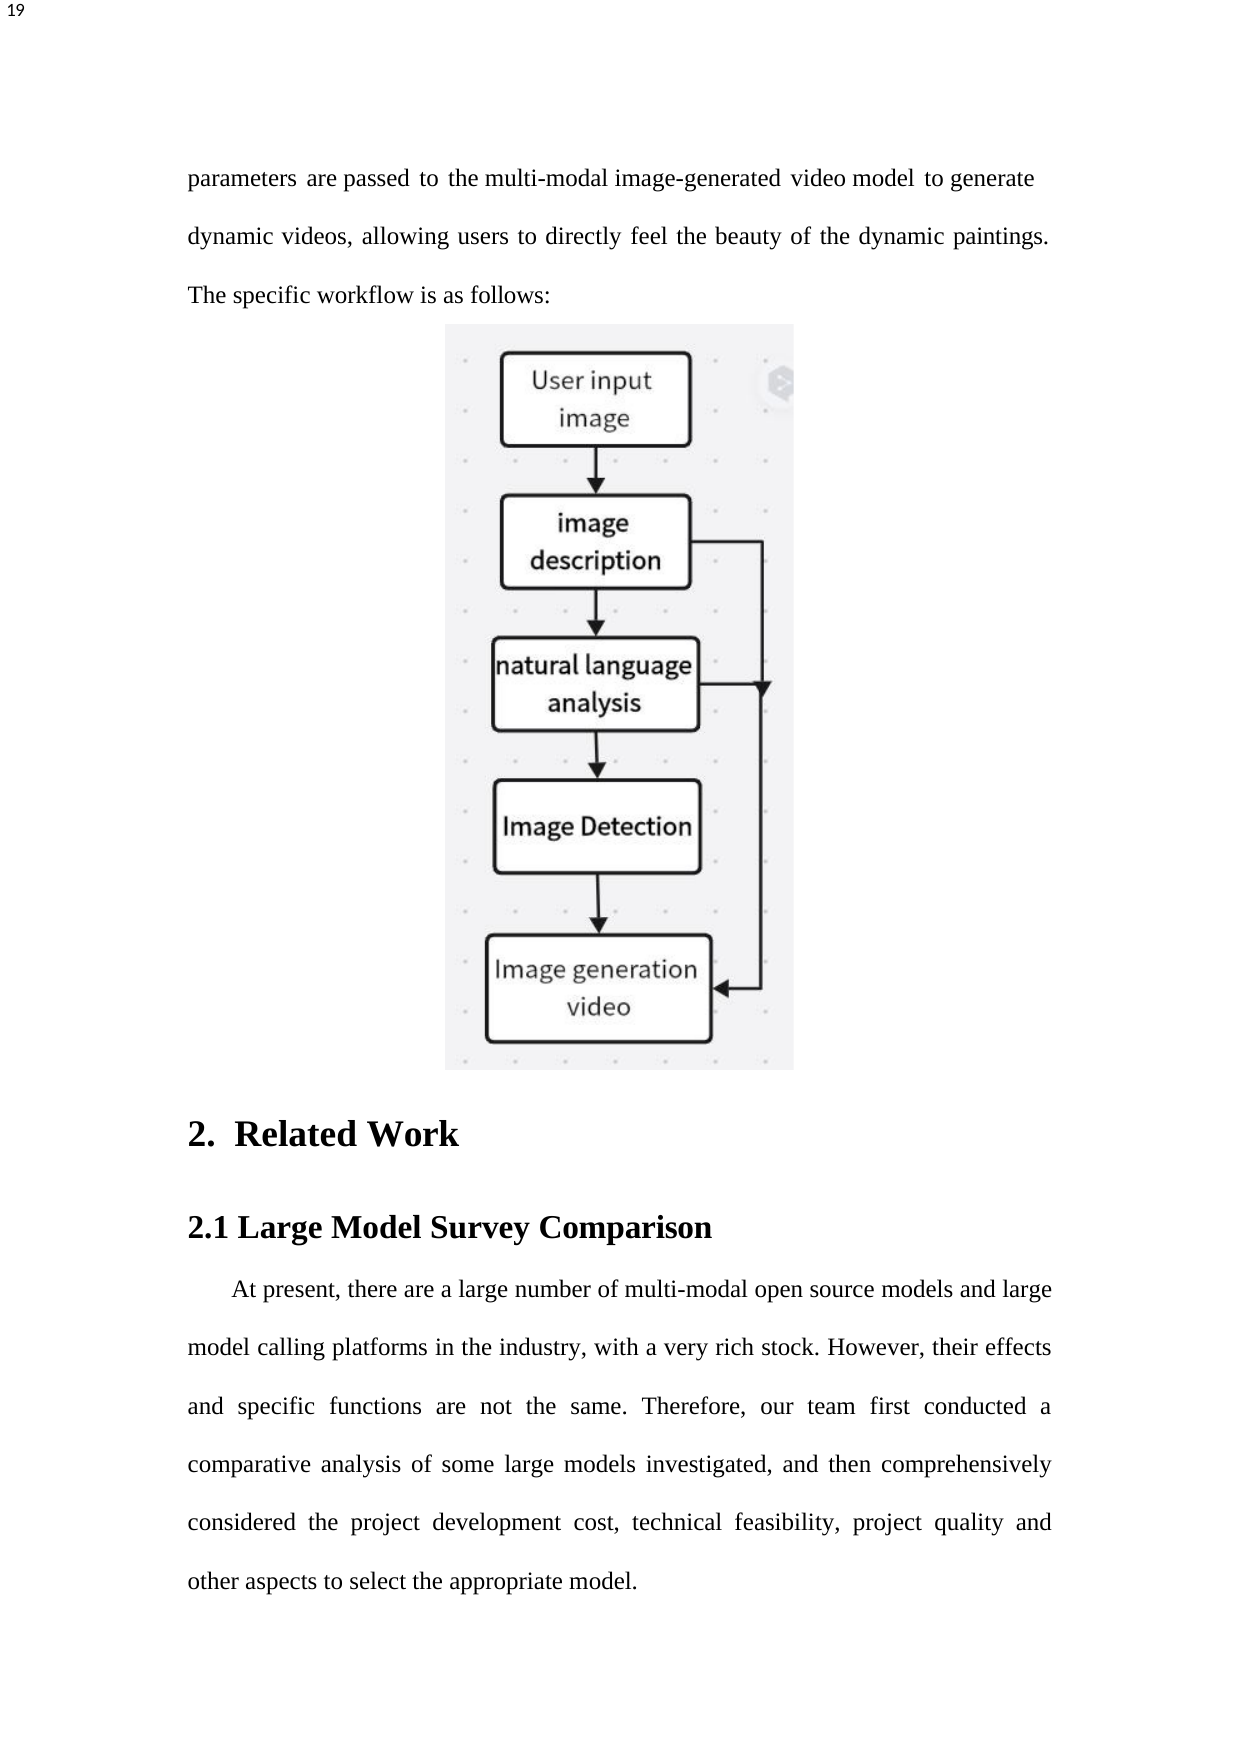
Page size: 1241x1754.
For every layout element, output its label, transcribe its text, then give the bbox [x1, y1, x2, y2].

picture [445, 324, 794, 1070]
subtitle Related Work [187, 1111, 1186, 1154]
subtitle Large Model Survey Comparison [187, 1207, 1186, 1246]
text The specific workflow is as follows: [187, 280, 1186, 308]
text parameters are passed to the multi-modal image-generated video model to generate dynamic videos, allowing users to directly feel the beauty of the dynamic paintings. [187, 163, 1058, 250]
text At present, there are a large number of multi-modal open source models and large model calling platforms in the industry, with a very rich stock. However, their effects and specific functions are not the same. Therefore, our team first conducted a comparative analysis of some large models investigated, and then comprehensively considered the project development cost, technical feasibility, project quality and other aspects to select the appropriate model. [187, 1274, 1053, 1594]
